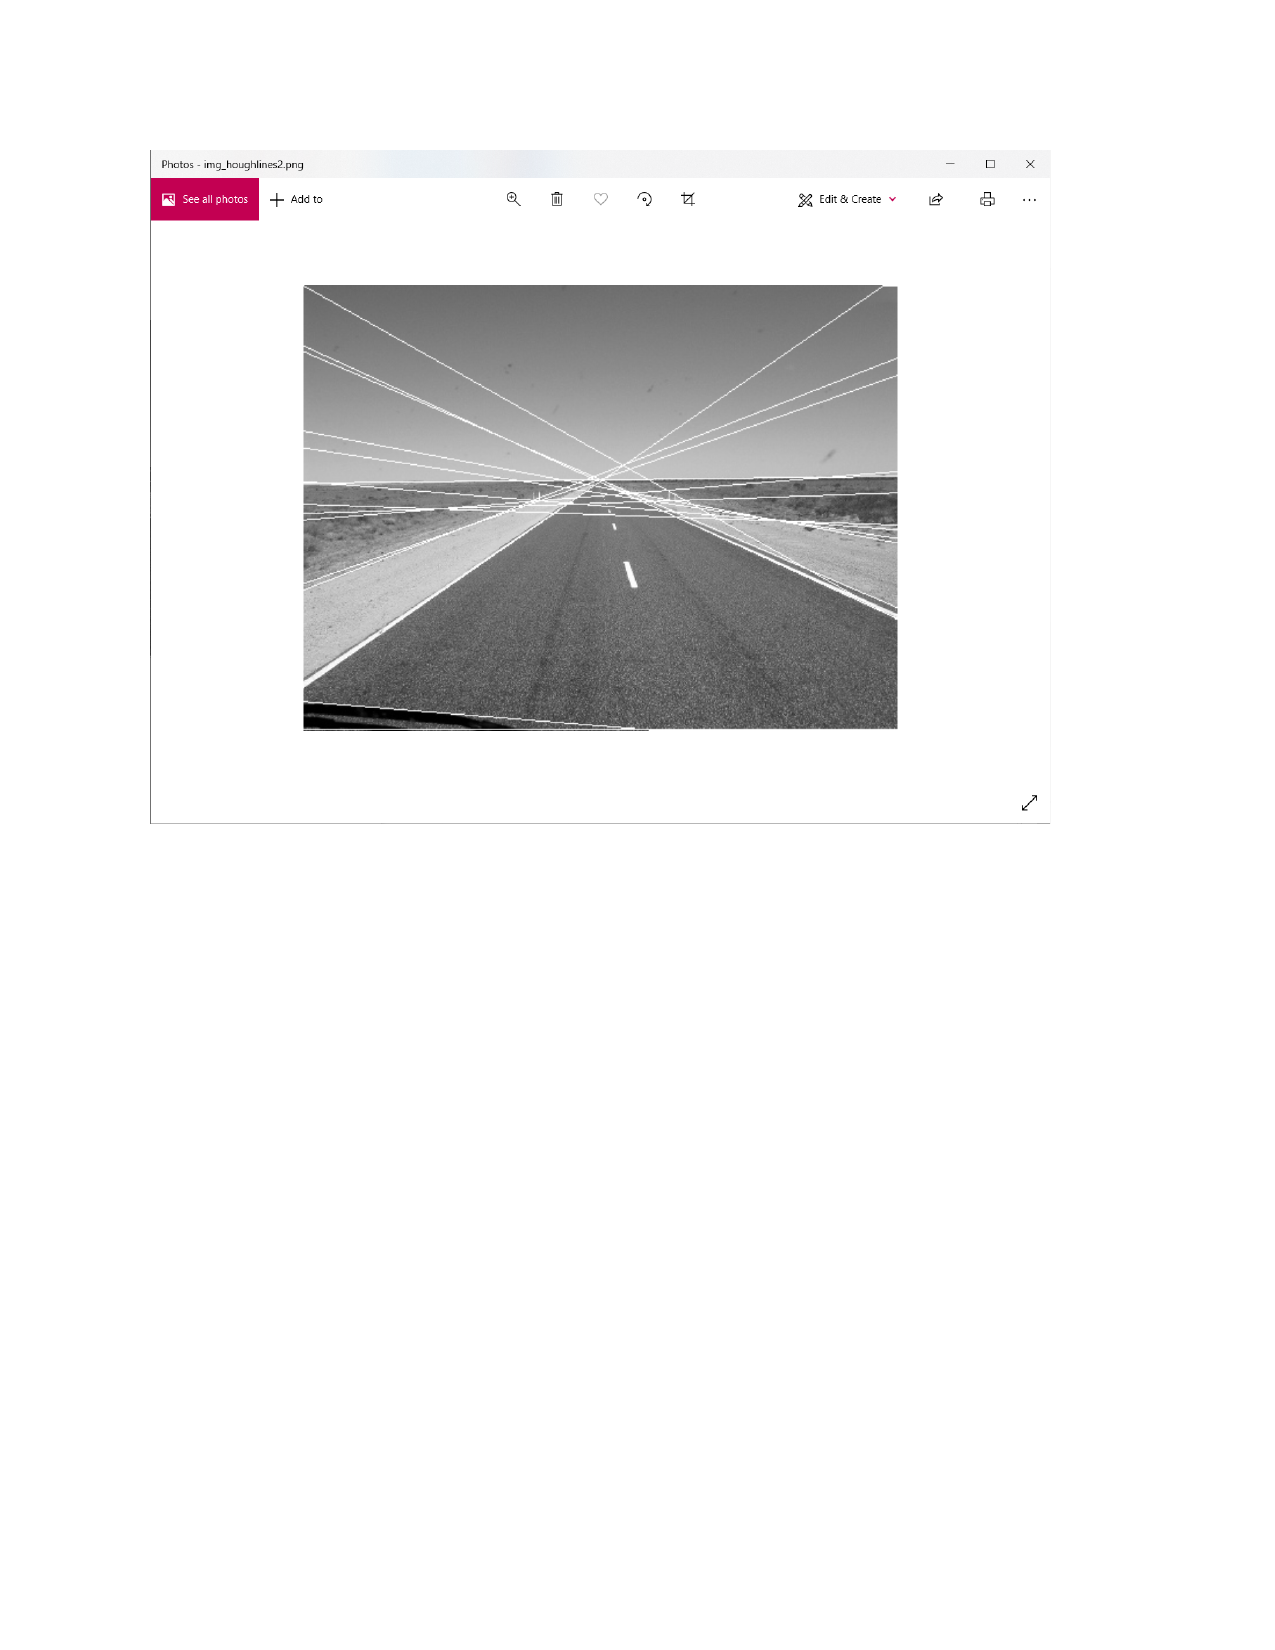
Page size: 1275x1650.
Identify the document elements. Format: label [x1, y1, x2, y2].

picture [150, 150, 1050, 824]
